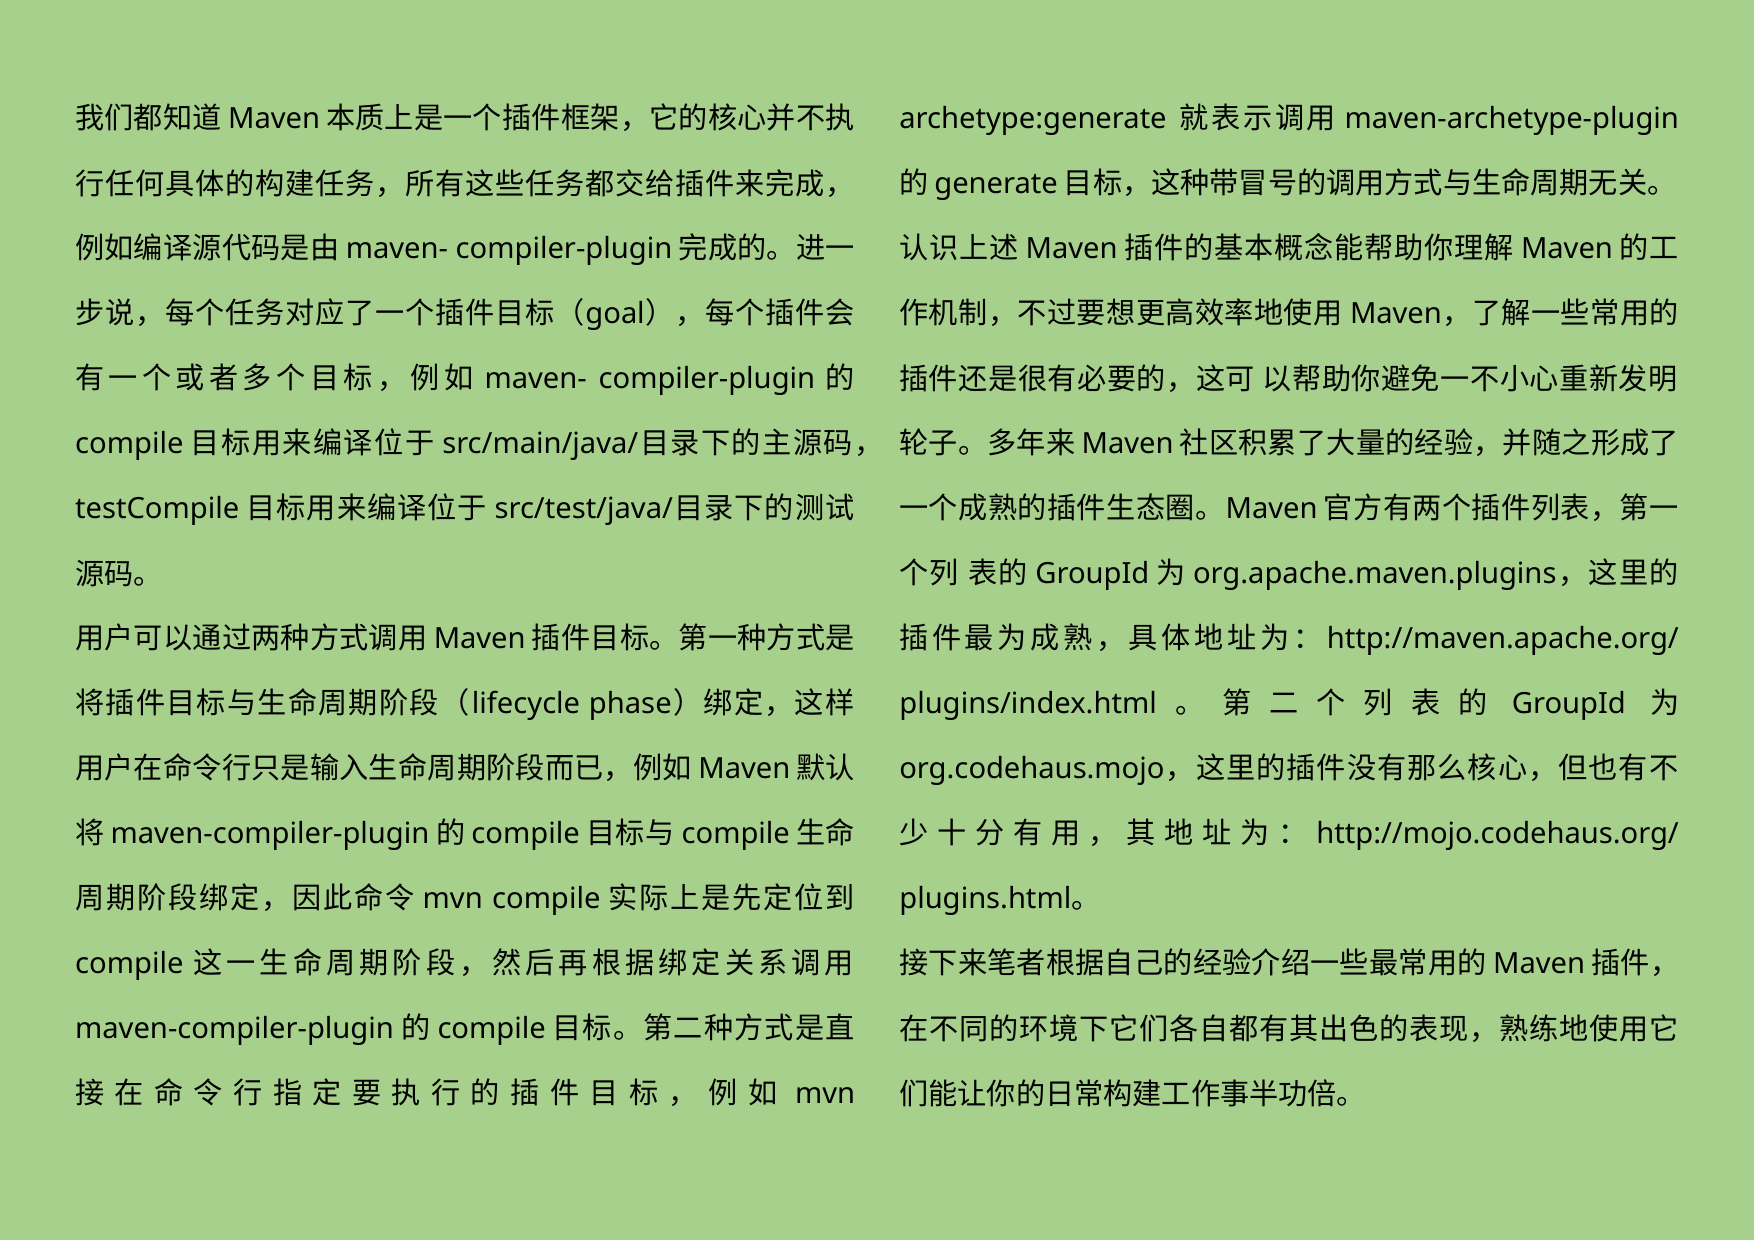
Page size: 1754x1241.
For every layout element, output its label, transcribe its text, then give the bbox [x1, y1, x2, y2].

text 我们都知道Maven本质上是一个插件框架，它的核心并不执行任何具体的构建任务，所有这些任务都交给插件来完成，例如编译源代码是由maven- compiler-plugin完成的。进一步说，每个任务对应了一个插件目标（goal），每个插件会有一个或者多个目标，例如maven- compiler-plugin的compile目标用来编译位于src/main/java/目录下的主源码，testCompile目标用来编译位于src/test/java/目录下的测试源码。 [75, 84, 855, 604]
text 用户可以通过两种方式调用Maven插件目标。第一种方式是将插件目标与生命周期阶段（lifecycle phase）绑定，这样用户在命令行只是输入生命周期阶段而已，例如Maven默认将maven-compiler-plugin的compile目标与 compile生命周期阶段绑定，因此命令mvn compile实际上是先定位到compile这一生命周期阶段，然后再根据绑定关系调用maven-compiler-plugin的compile目标。第二种方式是直接在命令行指定要执行的插件目标，例如mvn archetype:generate 就表示调用maven-archetype-plugin的generate目标，这种带冒号的调用方式与生命周期无关。 [899, 84, 1679, 214]
text 用户可以通过两种方式调用Maven插件目标。第一种方式是将插件目标与生命周期阶段（lifecycle phase）绑定，这样用户在命令行只是输入生命周期阶段而已，例如Maven默认将maven-compiler-plugin的compile目标与 compile生命周期阶段绑定，因此命令mvn compile实际上是先定位到compile这一生命周期阶段，然后再根据绑定关系调用maven-compiler-plugin的compile目标。第二种方式是直接在命令行指定要执行的插件目标，例如mvn archetype:generate 就表示调用maven-archetype-plugin的generate目标，这种带冒号的调用方式与生命周期无关。 [75, 604, 855, 1124]
text 接下来笔者根据自己的经验介绍一些最常用的Maven插件，在不同的环境下它们各自都有其出色的表现，熟练地使用它们能让你的日常构建工作事半功倍。 [899, 929, 1679, 1124]
text 认识上述Maven插件的基本概念能帮助你理解Maven的工作机制，不过要想更高效率地使用Maven，了解一些常用的插件还是很有必要的，这可 以帮助你避免一不小心重新发明轮子。多年来Maven社区积累了大量的经验，并随之形成了一个成熟的插件生态圈。Maven官方有两个插件列表，第一个列 表的GroupId为org.apache.maven.plugins，这里的插件最为成熟，具体地址为：http://maven.apache.org/plugins/index.html。第二个列表的GroupId为org.codehaus.mojo，这里的插件没有那么核心，但也有不少十分有用，其地址为：http://mojo.codehaus.org/plugins.html。 [899, 214, 1679, 929]
